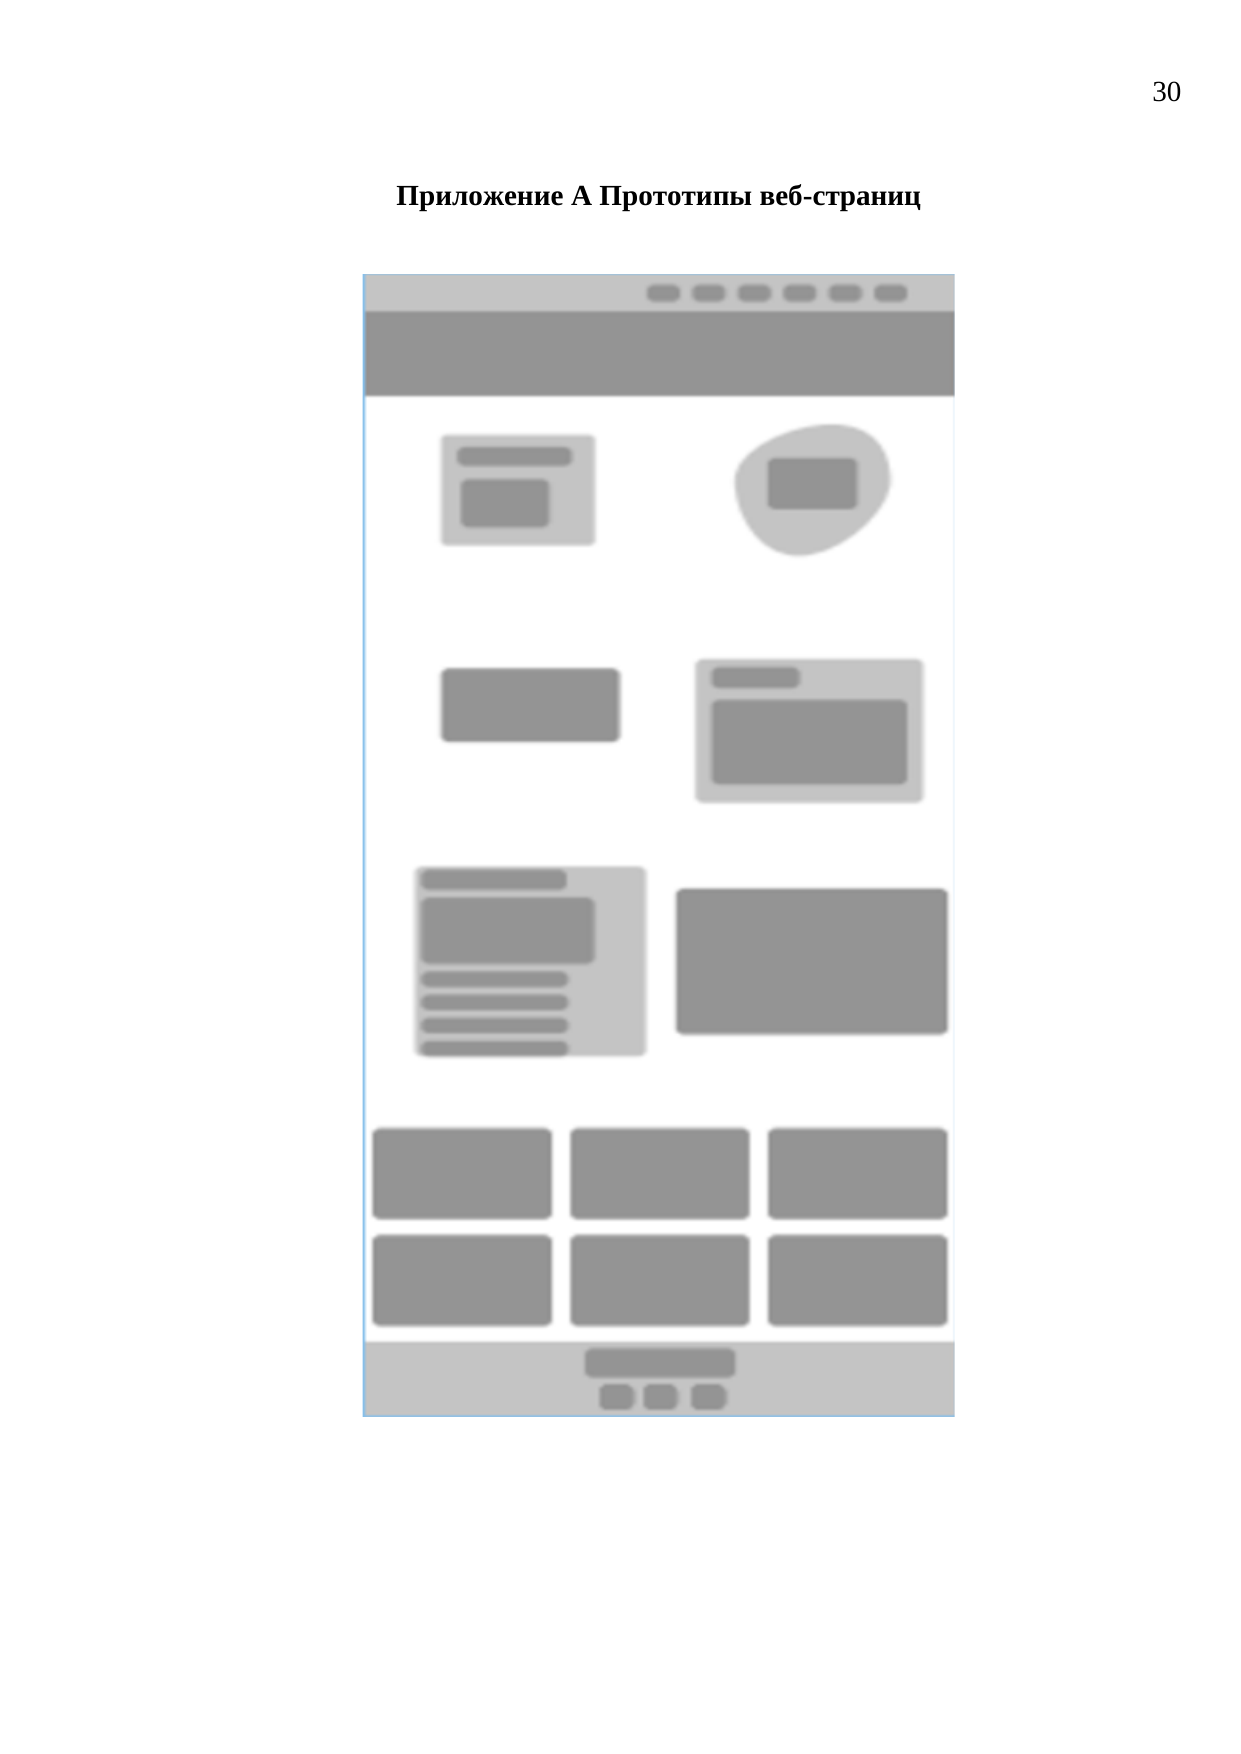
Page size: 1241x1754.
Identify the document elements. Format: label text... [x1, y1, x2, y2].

picture [362, 274, 955, 1417]
subtitle Приложение A Прототипы веб-страниц [136, 178, 1181, 212]
